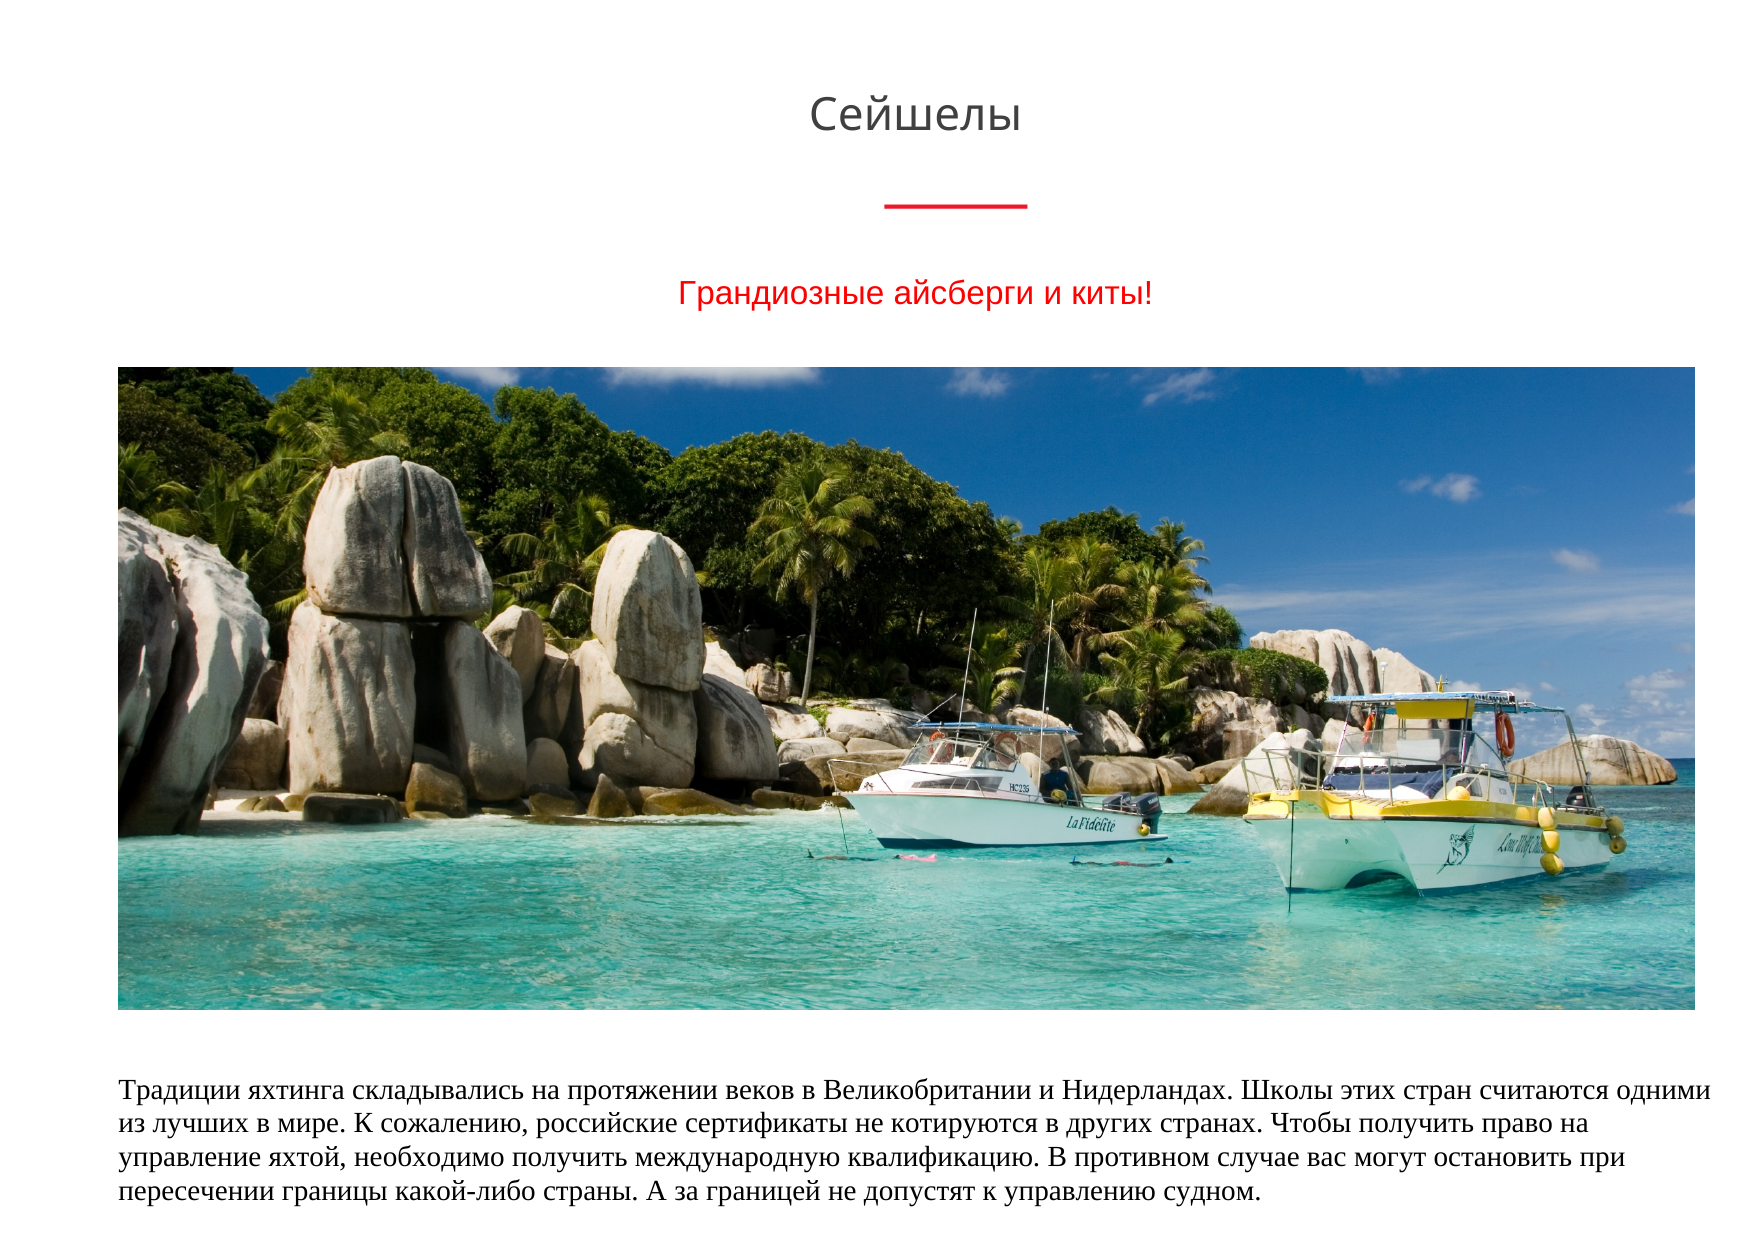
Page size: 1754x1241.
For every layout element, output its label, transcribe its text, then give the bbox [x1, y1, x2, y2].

picture [118, 367, 1695, 1010]
text Традиции яхтинга складывались на протяжении веков в Великобритании и Нидерландах. Школы этих стран считаются одними из лучших в мире. К сожалению, российские сертификаты не котируются в других странах. Чтобы получить право на управление яхтой, необходимо получить международную квалификацию. В противном случае вас могут остановить при пересечении границы какой-либо страны. А за границей не допустят к управлению судном. [118, 1072, 1713, 1206]
text Грандиозные айсберги и киты! [118, 273, 1713, 311]
picture [687, 172, 1219, 255]
text Сейшелы [118, 82, 1713, 144]
